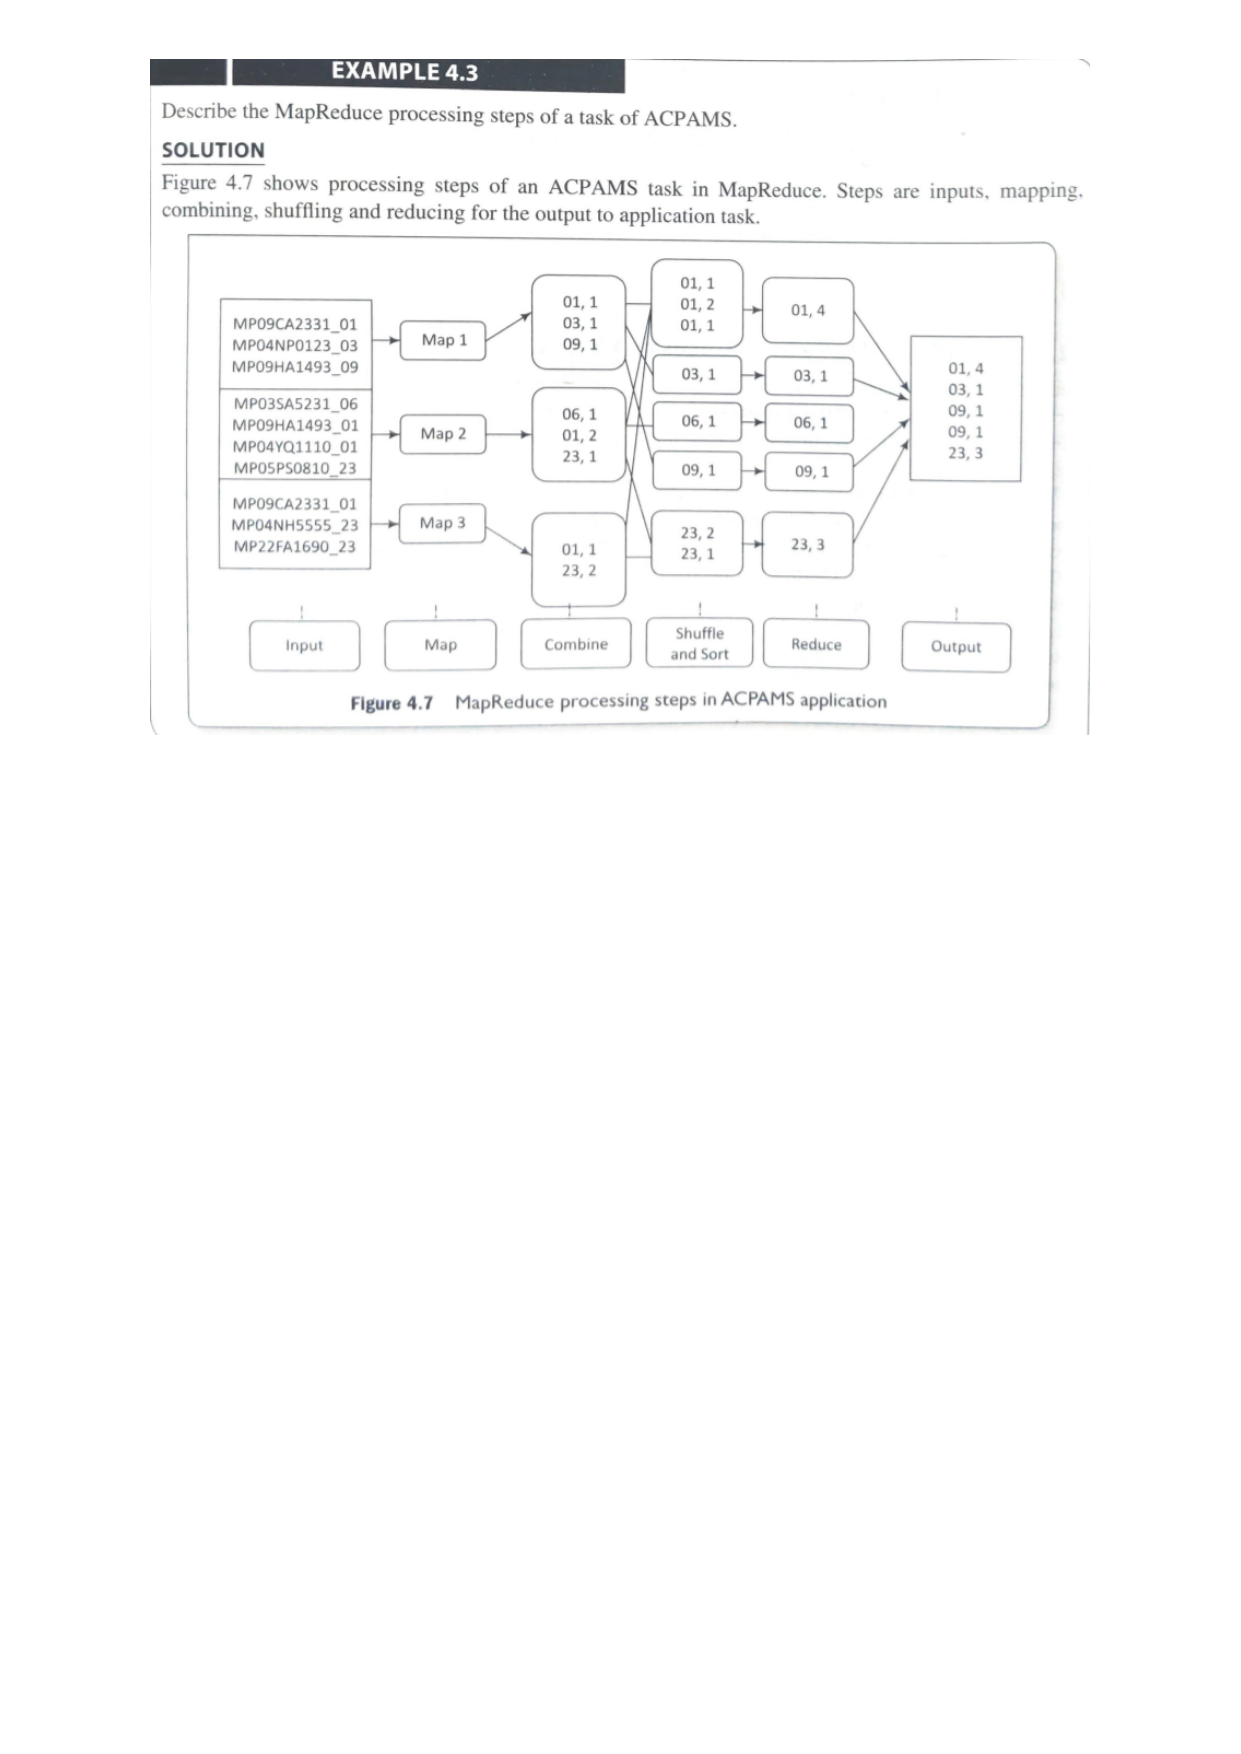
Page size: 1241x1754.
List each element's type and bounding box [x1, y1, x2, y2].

picture [150, 59, 1091, 735]
